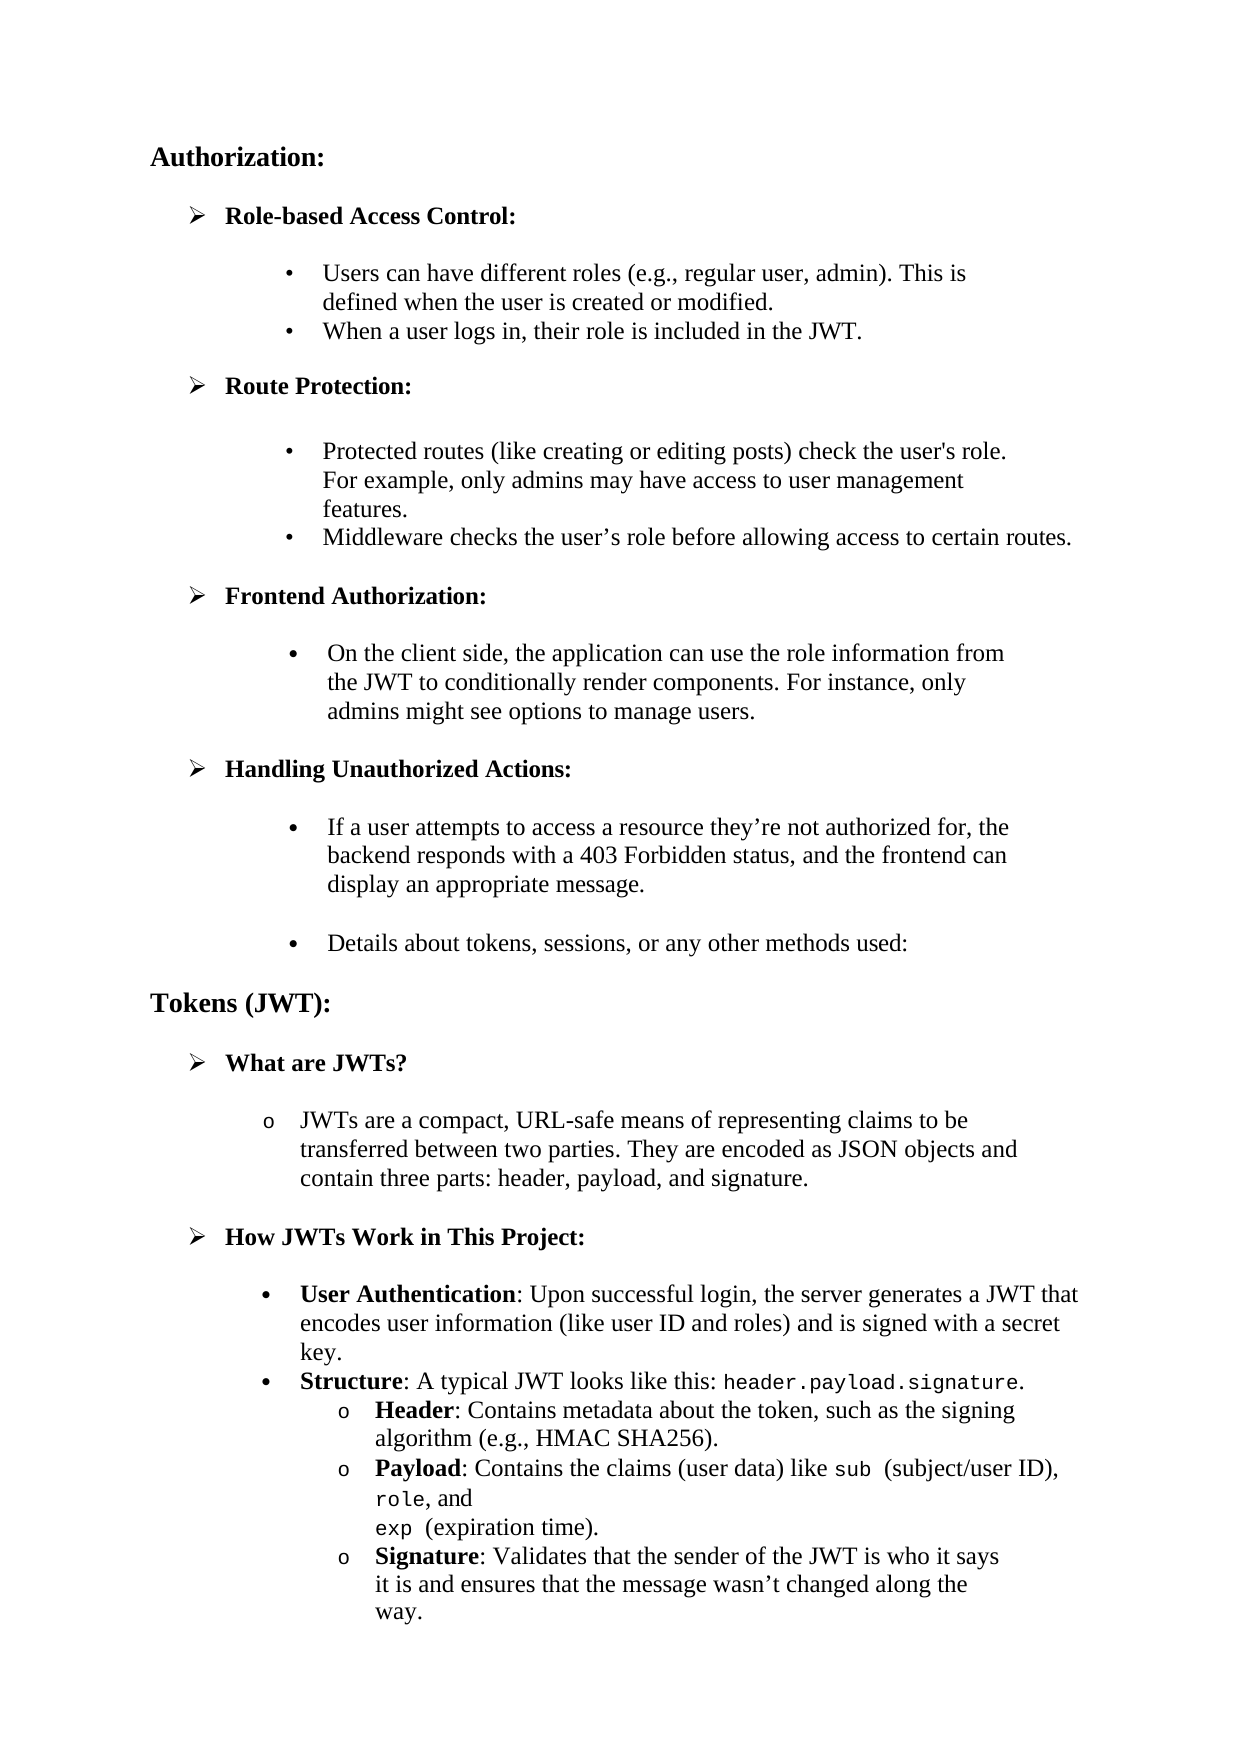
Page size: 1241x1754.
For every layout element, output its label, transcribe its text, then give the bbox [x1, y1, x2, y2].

subtitle Route Protection: [187, 371, 1103, 400]
list Payload: Contains the claims (user data) like sub (subject/user ID), role, and [337, 1453, 1103, 1512]
list User Authentication: Upon successful login, the server generates a JWT that encodes user information (like user ID and roles) and is signed with a secret key. [262, 1279, 1090, 1366]
list Signature: Validates that the sender of the JWT is who it says it is and ensures that the message wasn’t changed along the way. [337, 1541, 1009, 1625]
list If a user attempts to access a resource they’re not authorized for, the backend responds with a 403 Forbidden status, and the frontend can display an appropriate message. [289, 812, 1044, 898]
subtitle Tokens (JWT): [150, 986, 1103, 1019]
list Details about tokens, sessions, or any other methods used: [289, 928, 1103, 956]
list JWTs are a compact, URL-safe means of representing claims to be transferred between two parties. They are encoded as JSON objects and contain three parts: header, payload, and signature. [262, 1105, 1026, 1192]
subtitle What are JWTs? [187, 1048, 1103, 1076]
list Structure: A typical JWT looks like this: header.payload.signature. [262, 1367, 1103, 1396]
text exp (expiration time). [375, 1512, 1103, 1541]
list When a user logs in, their role is included in the JWT. [285, 316, 1103, 344]
subtitle How JWTs Work in This Project: [187, 1222, 1103, 1251]
subtitle Frontend Authorization: [187, 581, 1103, 610]
list On the client side, the application can use the role information from the JWT to conditionally render components. For instance, only admins might see options to manage users. [289, 638, 1033, 724]
list Protected routes (like creating or editing posts) check the user's role. For example, only admins may have access to user management features. [285, 436, 1047, 522]
subtitle Role-based Access Control: [187, 201, 1103, 229]
list Header: Contains metadata about the token, such as the signing algorithm (e.g., HMAC SHA256). [337, 1396, 1043, 1452]
list Users can have different roles (e.g., regular user, admin). This is defined when the user is created or modified. [285, 258, 1047, 316]
subtitle Handling Unauthorized Actions: [187, 754, 1103, 783]
subtitle Authorization: [150, 139, 1103, 172]
list Middleware checks the user’s role before allowing access to certain routes. [285, 522, 1103, 551]
